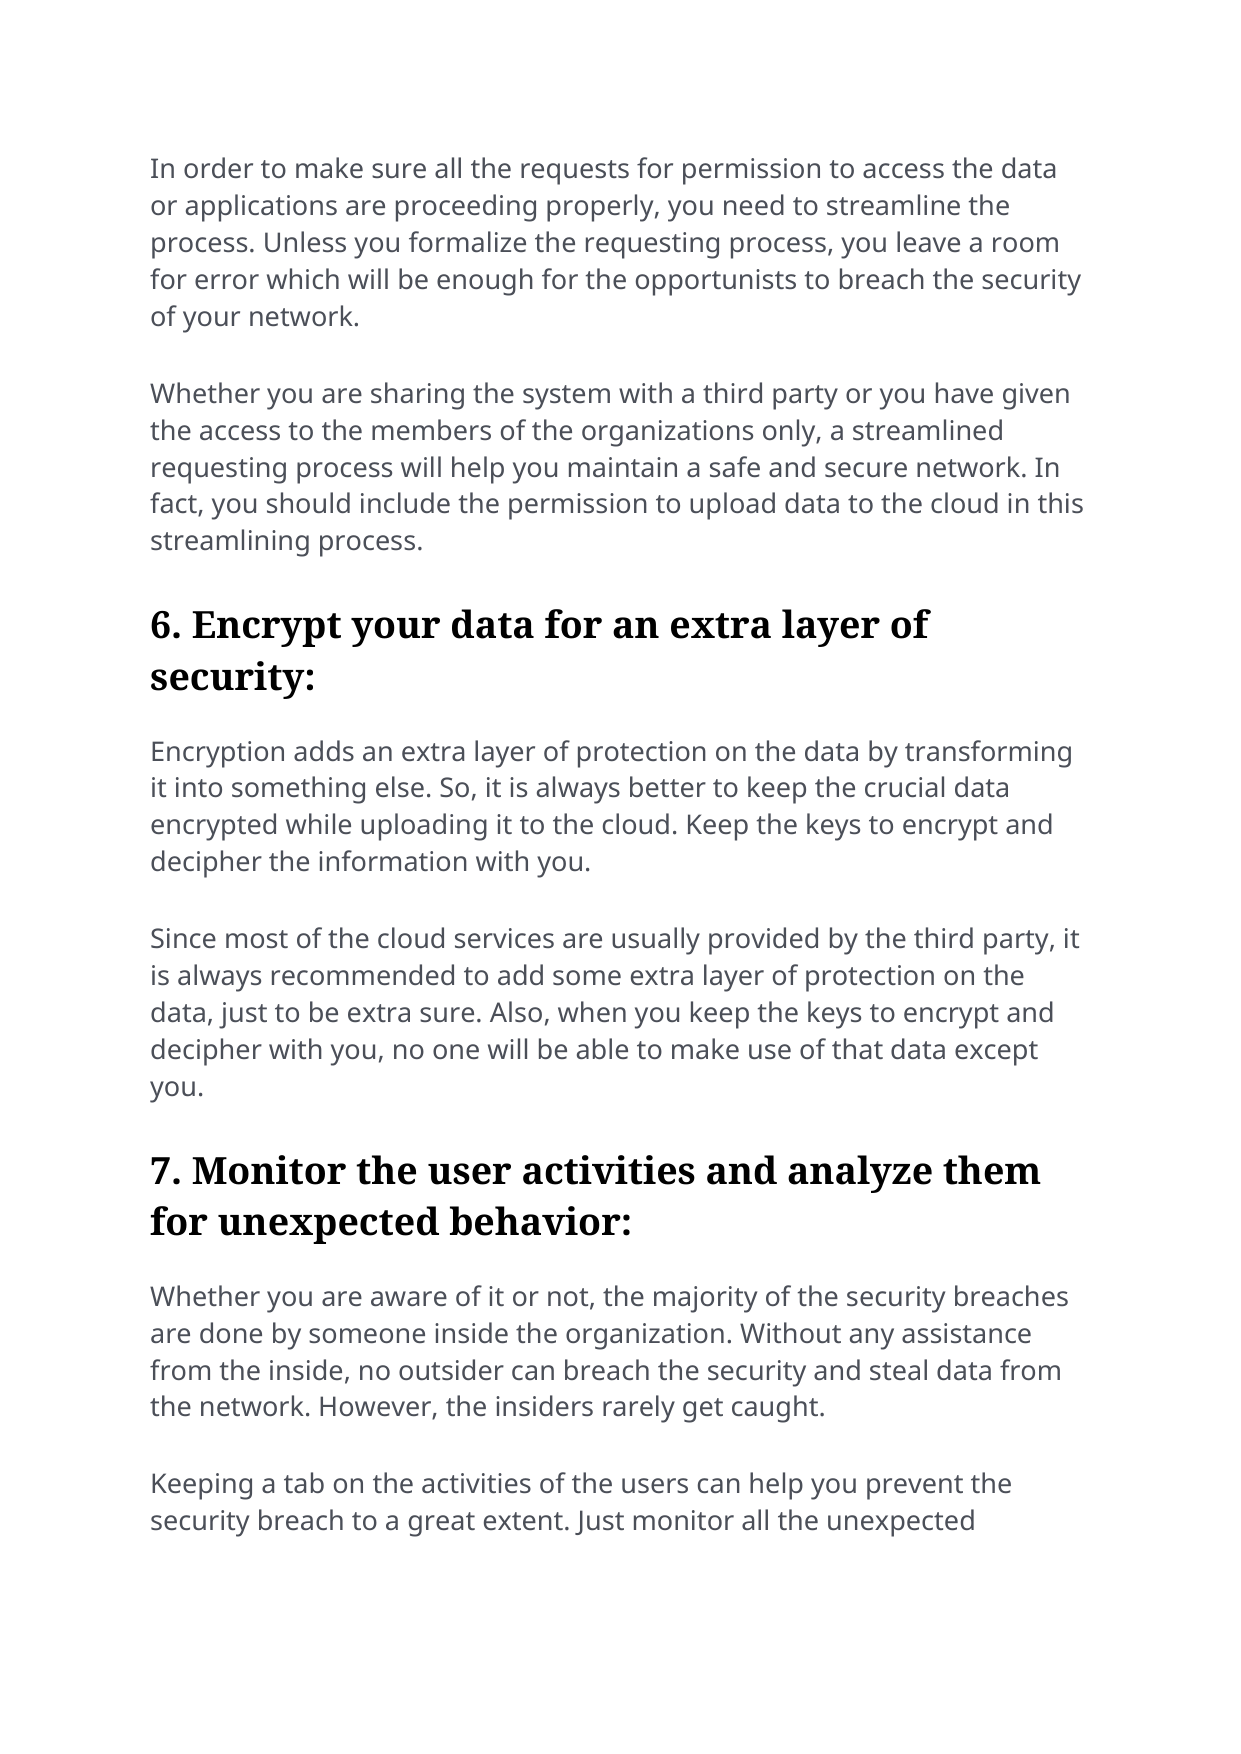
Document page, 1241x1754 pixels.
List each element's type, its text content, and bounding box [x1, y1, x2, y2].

text Whether you are sharing the system with a third party or you have given the access to the members of the organizations only, a streamlined requesting process will help you maintain a safe and secure network. In fact, you should include the permission to upload data to the cloud in this streamlining process. [150, 374, 1090, 559]
text In order to make sure all the requests for permission to access the data or applications are proceeding properly, you need to streamline the process. Unless you formalize the requesting process, you leave a room for error which will be enough for the opportunists to breach the security of your network. [150, 150, 1090, 334]
text Encryption adds an extra layer of protection on the data by transforming it into something else. So, it is always better to keep the crucial data encrypted while uploading it to the cloud. Keep the keys to encrypt and decipher the information with you. [150, 732, 1090, 879]
text Since most of the cloud services are usually provided by the third party, it is always recommended to add some extra layer of protection on the data, just to be extra sure. Also, when you keep the keys to encrypt and decipher with you, no one will be able to make use of that data except you. [150, 919, 1090, 1104]
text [150, 1465, 1090, 1538]
subtitle 7. Monitor the user activities and analyze them for unexpected behavior: [150, 1144, 1090, 1246]
subtitle 6. Encrypt your data for an extra layer of security: [150, 599, 1090, 701]
text Whether you are aware of it or not, the majority of the security breaches are done by someone inside the organization. Without any assistance from the inside, no outsider can breach the security and steal data from the network. However, the insiders rarely get caught. [150, 1277, 1090, 1425]
